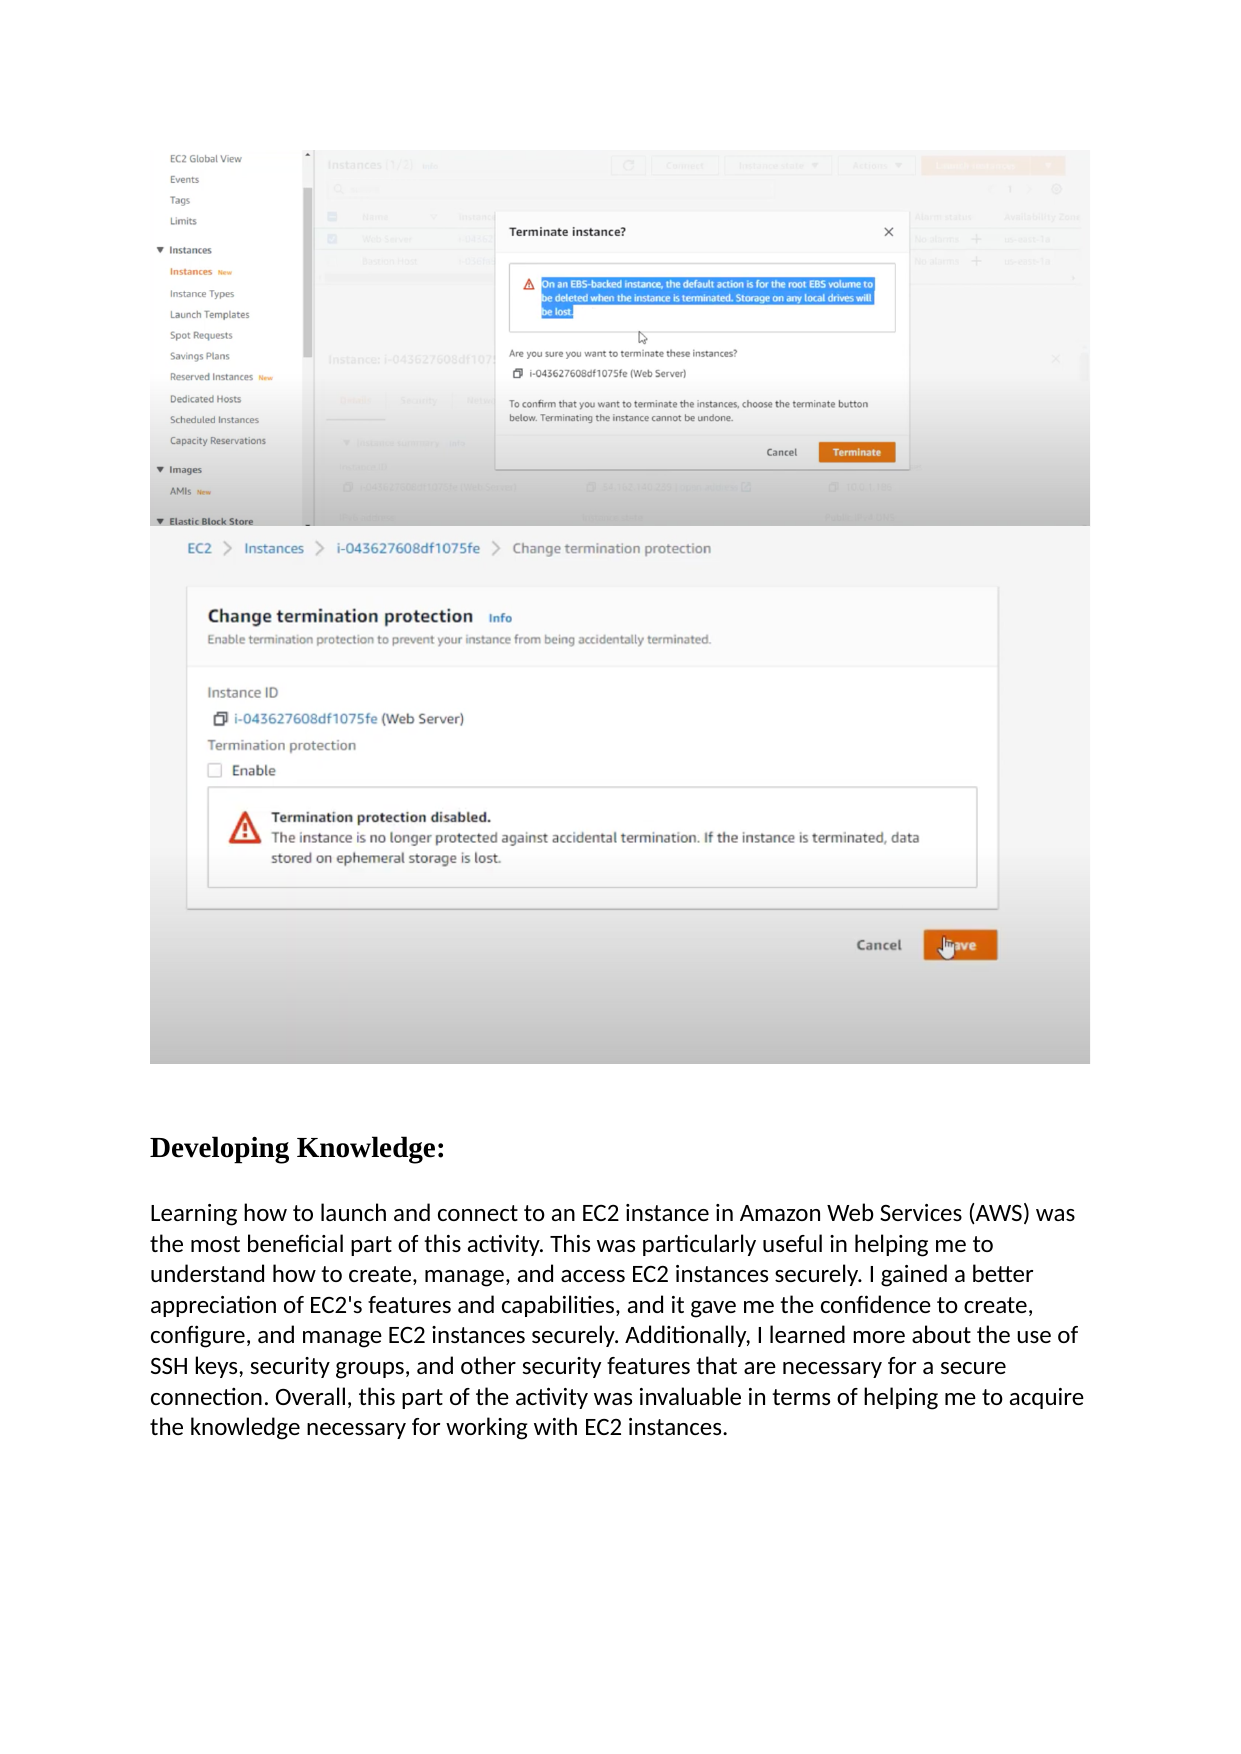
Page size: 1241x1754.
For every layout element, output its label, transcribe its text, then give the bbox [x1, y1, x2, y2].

text Developing Knowledge: [150, 1130, 1090, 1164]
picture [150, 150, 1091, 1064]
text Learning how to launch and connect to an EC2 instance in Amazon Web Services (AWS) was the most beneficial part of this activity. This was particularly useful in helping me to understand how to create, manage, and access EC2 instances securely. I gained a better appreciation of EC2's features and capabilities, and it gave me the confidence to create, configure, and manage EC2 instances securely. Additionally, I learned more about the use of SSH keys, security groups, and other security features that are necessary for a secure connection. Overall, this part of the activity was invaluable in terms of helping me to acquire the knowledge necessary for working with EC2 instances. [150, 1197, 1090, 1442]
